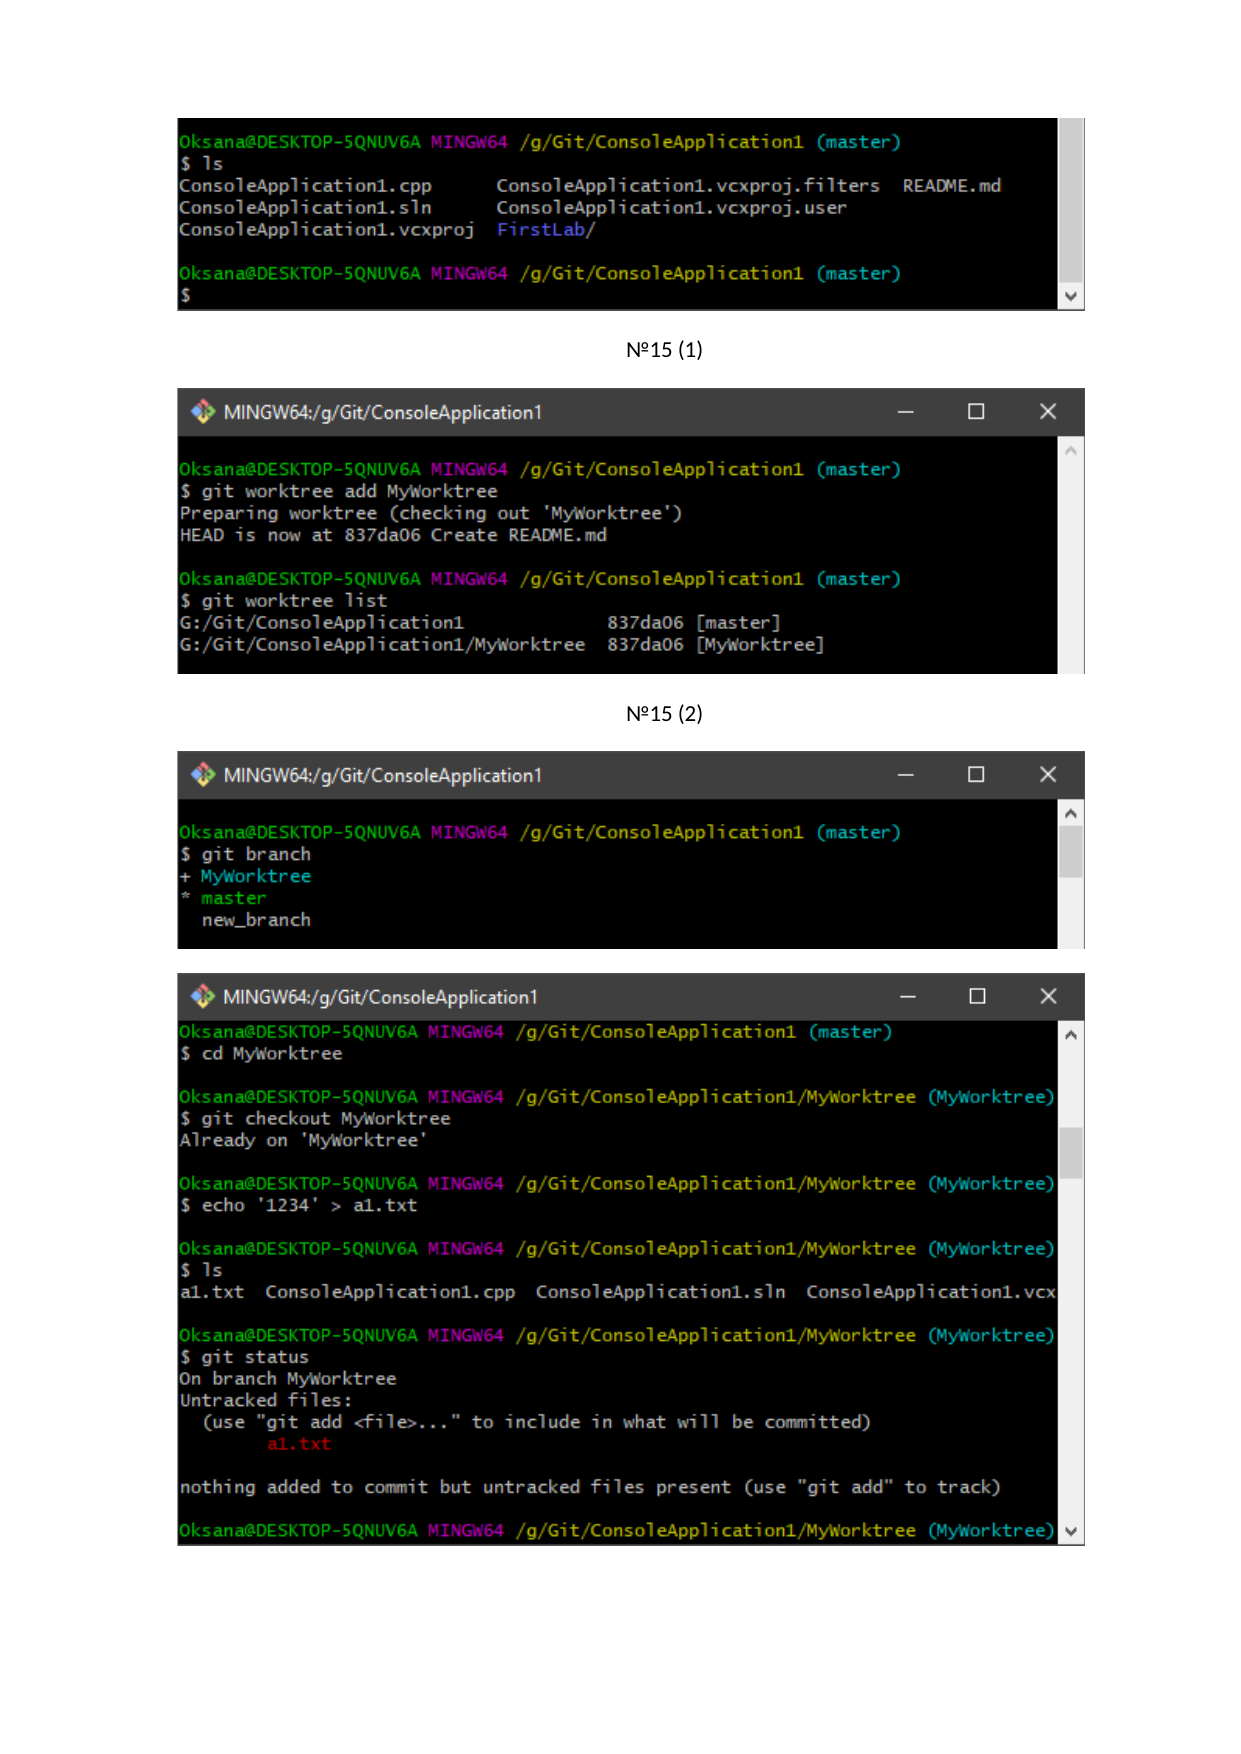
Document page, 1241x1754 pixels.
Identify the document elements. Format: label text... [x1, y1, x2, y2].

picture [177, 973, 1085, 1546]
picture [177, 118, 1085, 311]
picture [177, 388, 1085, 674]
picture [177, 751, 1085, 949]
text №15 (1) [177, 335, 1152, 363]
text №15 (2) [177, 699, 1152, 727]
